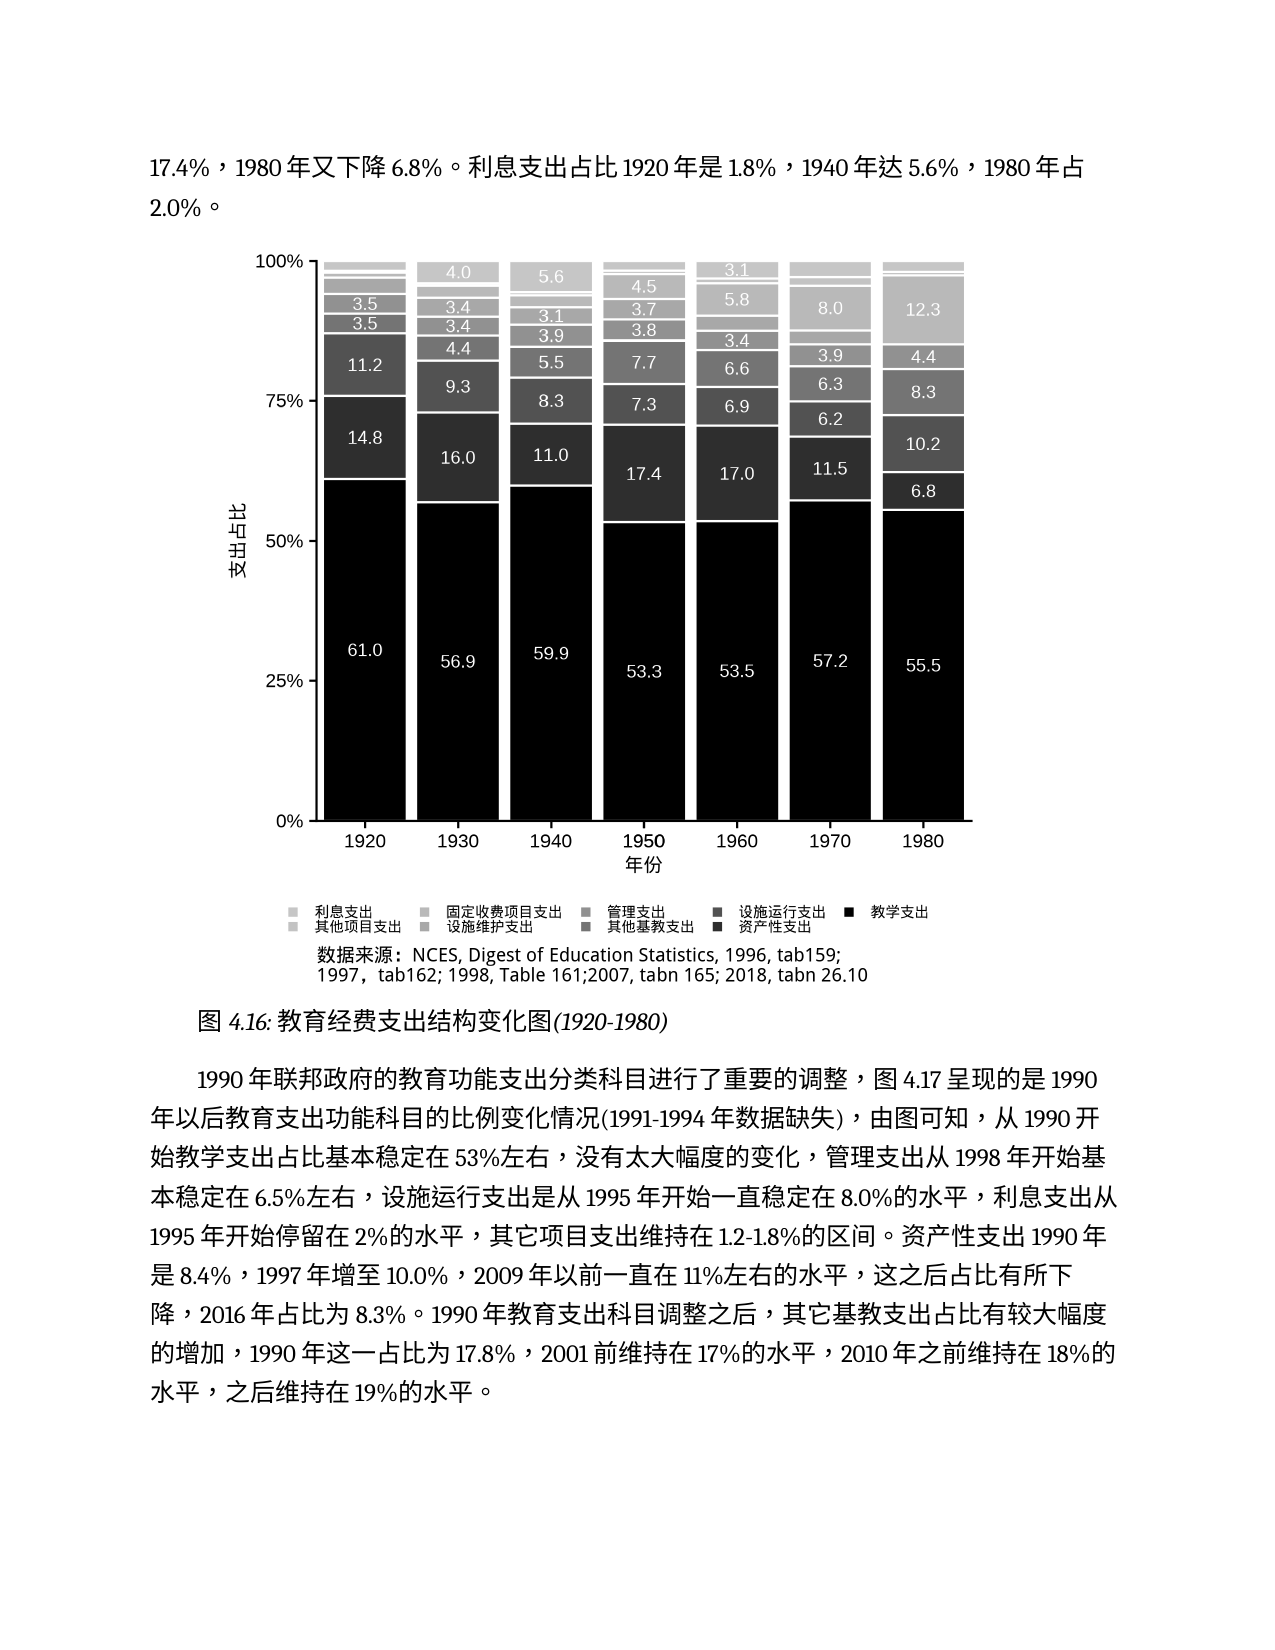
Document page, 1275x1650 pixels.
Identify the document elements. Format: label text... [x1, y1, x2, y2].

text 1990年联邦政府的教育功能支出分类科目进行了重要的调整，图4.17呈现的是1990年以后教育支出功能科目的比例变化情况(1991-1994年数据缺失)，由图可知，从1990开始教学支出占比基本稳定在53%左右，没有太大幅度的变化，管理支出从1998年开始基本稳定在6.5%左右，设施运行支出是从1995年开始一直稳定在8.0%的水平，利息支出从1995年开始停留在2%的水平，其它项目支出维持在1.2-1.8%的区间。资产性支出1990年是8.4%，1997年增至10.0%，2009年以前一直在11%左右的水平，这之后占比有所下降，2016年占比为8.3%。1990年教育支出科目调整之后，其它基教支出占比有较大幅度的增加，1990年这一占比为17.8%，2001前维持在17%的水平，2010年之前维持在18%的水平，之后维持在19%的水平。 [150, 1062, 1125, 1409]
picture [216, 247, 986, 1000]
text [150, 150, 1125, 223]
text 图 4.16: 教育经费支出结构变化图(1920-1980) [150, 1004, 1125, 1038]
